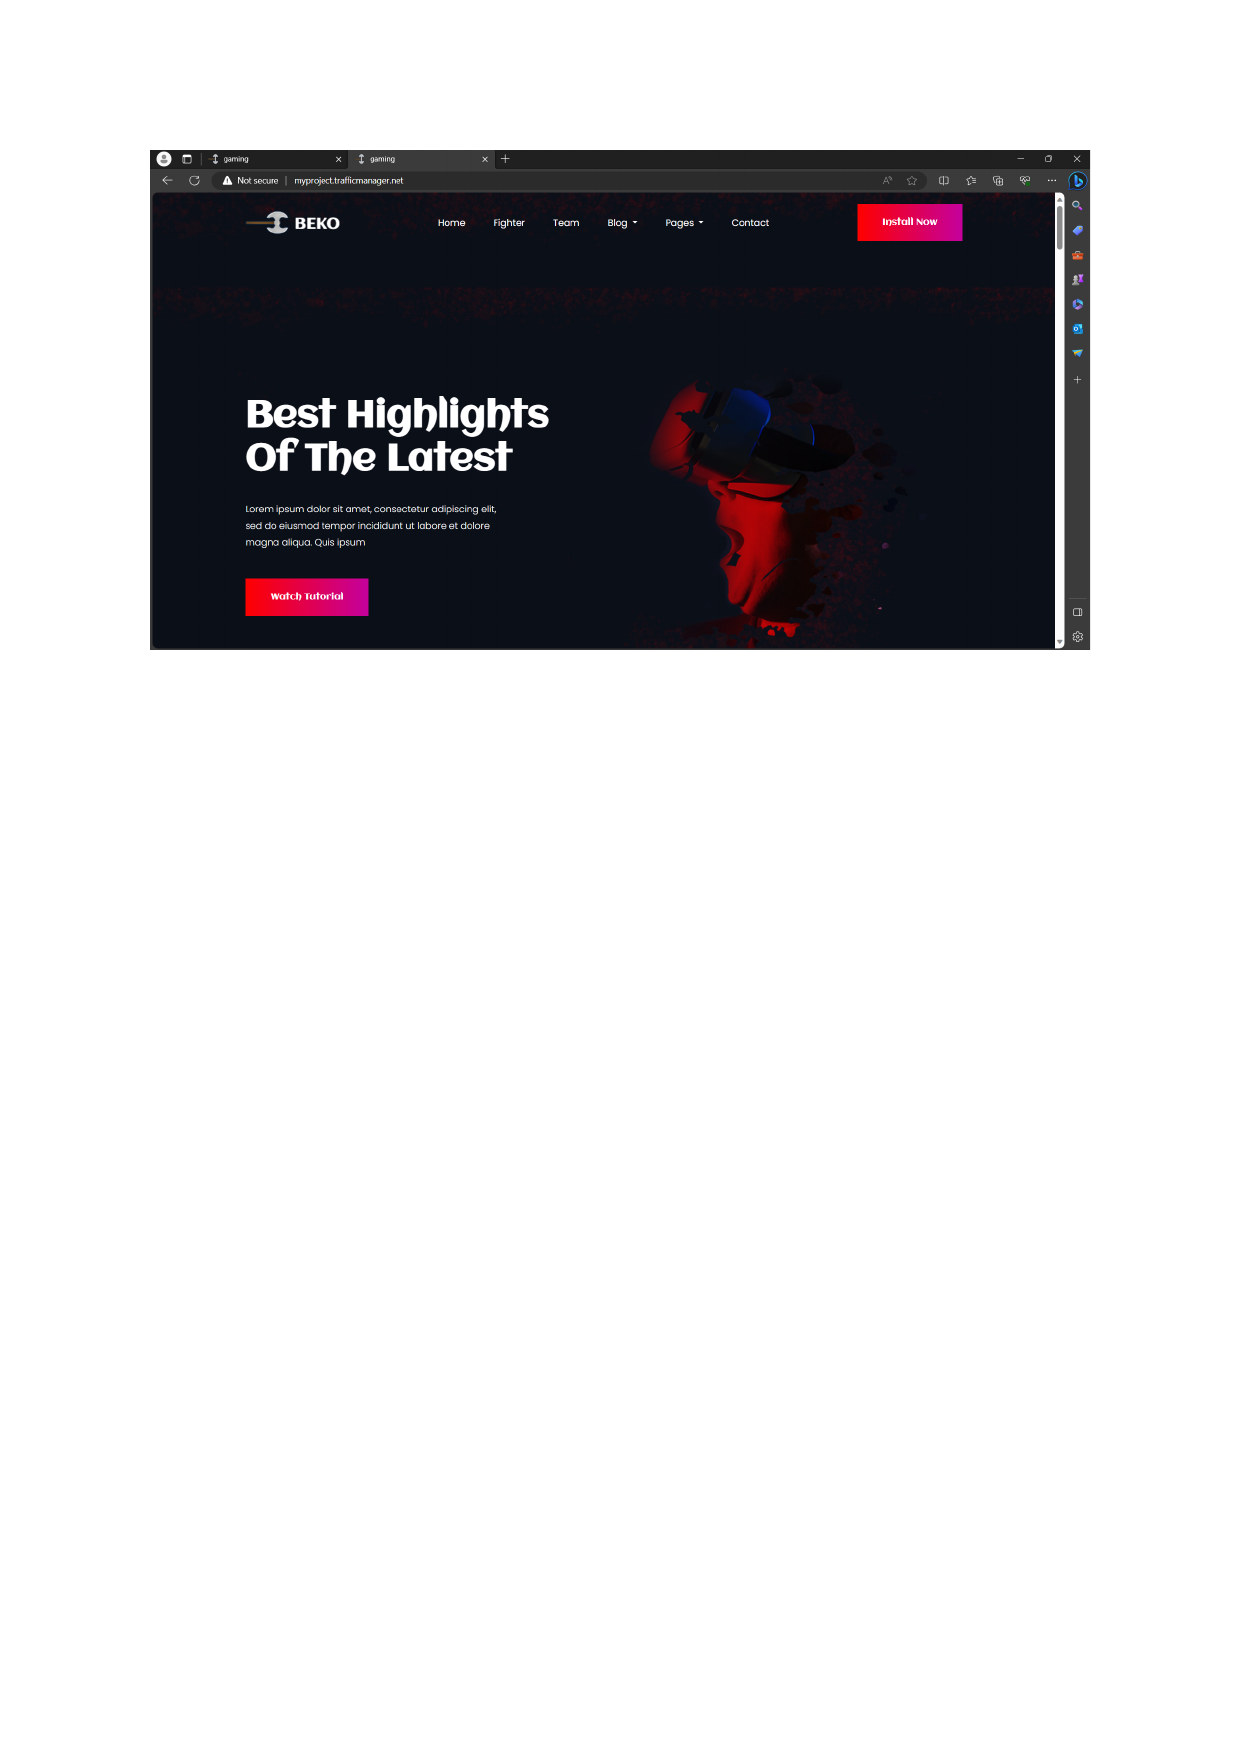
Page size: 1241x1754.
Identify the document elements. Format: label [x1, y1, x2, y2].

picture [150, 150, 1091, 650]
